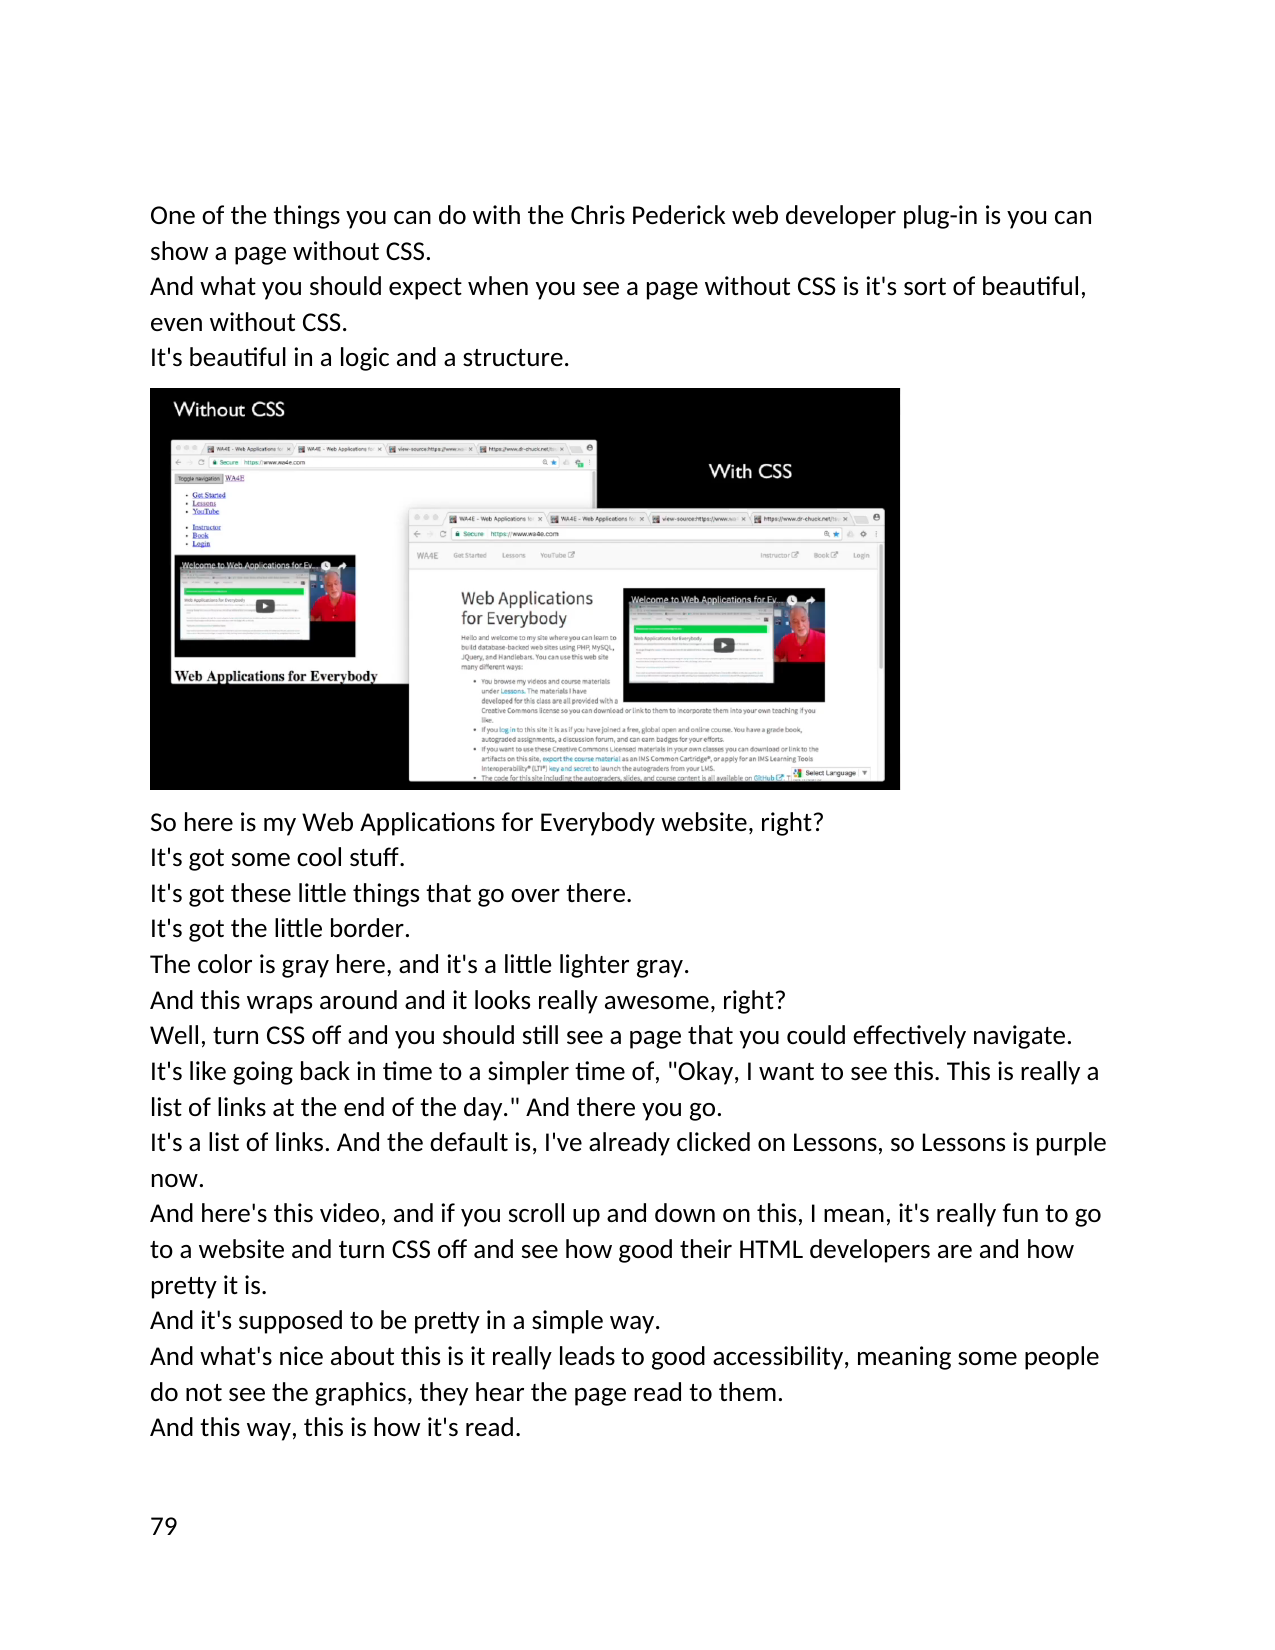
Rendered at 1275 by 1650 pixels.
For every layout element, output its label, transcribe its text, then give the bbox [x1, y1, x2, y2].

text The color is gray here, and it's a little lighter gray. [150, 947, 1125, 980]
text It's a list of links. And the default is, I've already clicked on Lessons, so Lessons is purple now. [150, 1125, 1125, 1194]
text And it's supposed to be pretty in a simple way. [150, 1303, 1125, 1337]
text And what you should expect when you see a page without CSS is it's sort of beautiful, even without CSS. [150, 269, 1125, 338]
text So here is my Web Applications for Everybody website, right? [150, 805, 1125, 838]
text It's got some cool stuff. [150, 840, 1125, 873]
text And here's this video, and if you scroll up and down on this, I mean, it's really fun to go to a website and turn CSS off and see how good their HTML developers are and how pretty it is. [150, 1197, 1125, 1301]
text Well, turn CSS off and you should still see a page that you could effectively navigate. [150, 1018, 1125, 1052]
text It's like going back in time to a simpler time of, "Okay, I want to see this. This is really a list of links at the end of the day." And there you go. [150, 1054, 1125, 1123]
text It's beautiful in a logic and a structure. [150, 341, 1125, 374]
text And this wraps around and it looks really awesome, right? [150, 983, 1125, 1016]
picture [150, 388, 901, 790]
text One of the things you can do with the Chris Pederick web developer plug-in is you can show a page without CSS. [150, 198, 1125, 267]
text And this way, this is how it's read. [150, 1410, 1125, 1443]
text It's got the little border. [150, 912, 1125, 945]
text It's got these little things that go over there. [150, 876, 1125, 909]
text And what's nice about this is it really leads to good accessibility, meaning some people do not see the graphics, they hear the page read to them. [150, 1339, 1125, 1408]
